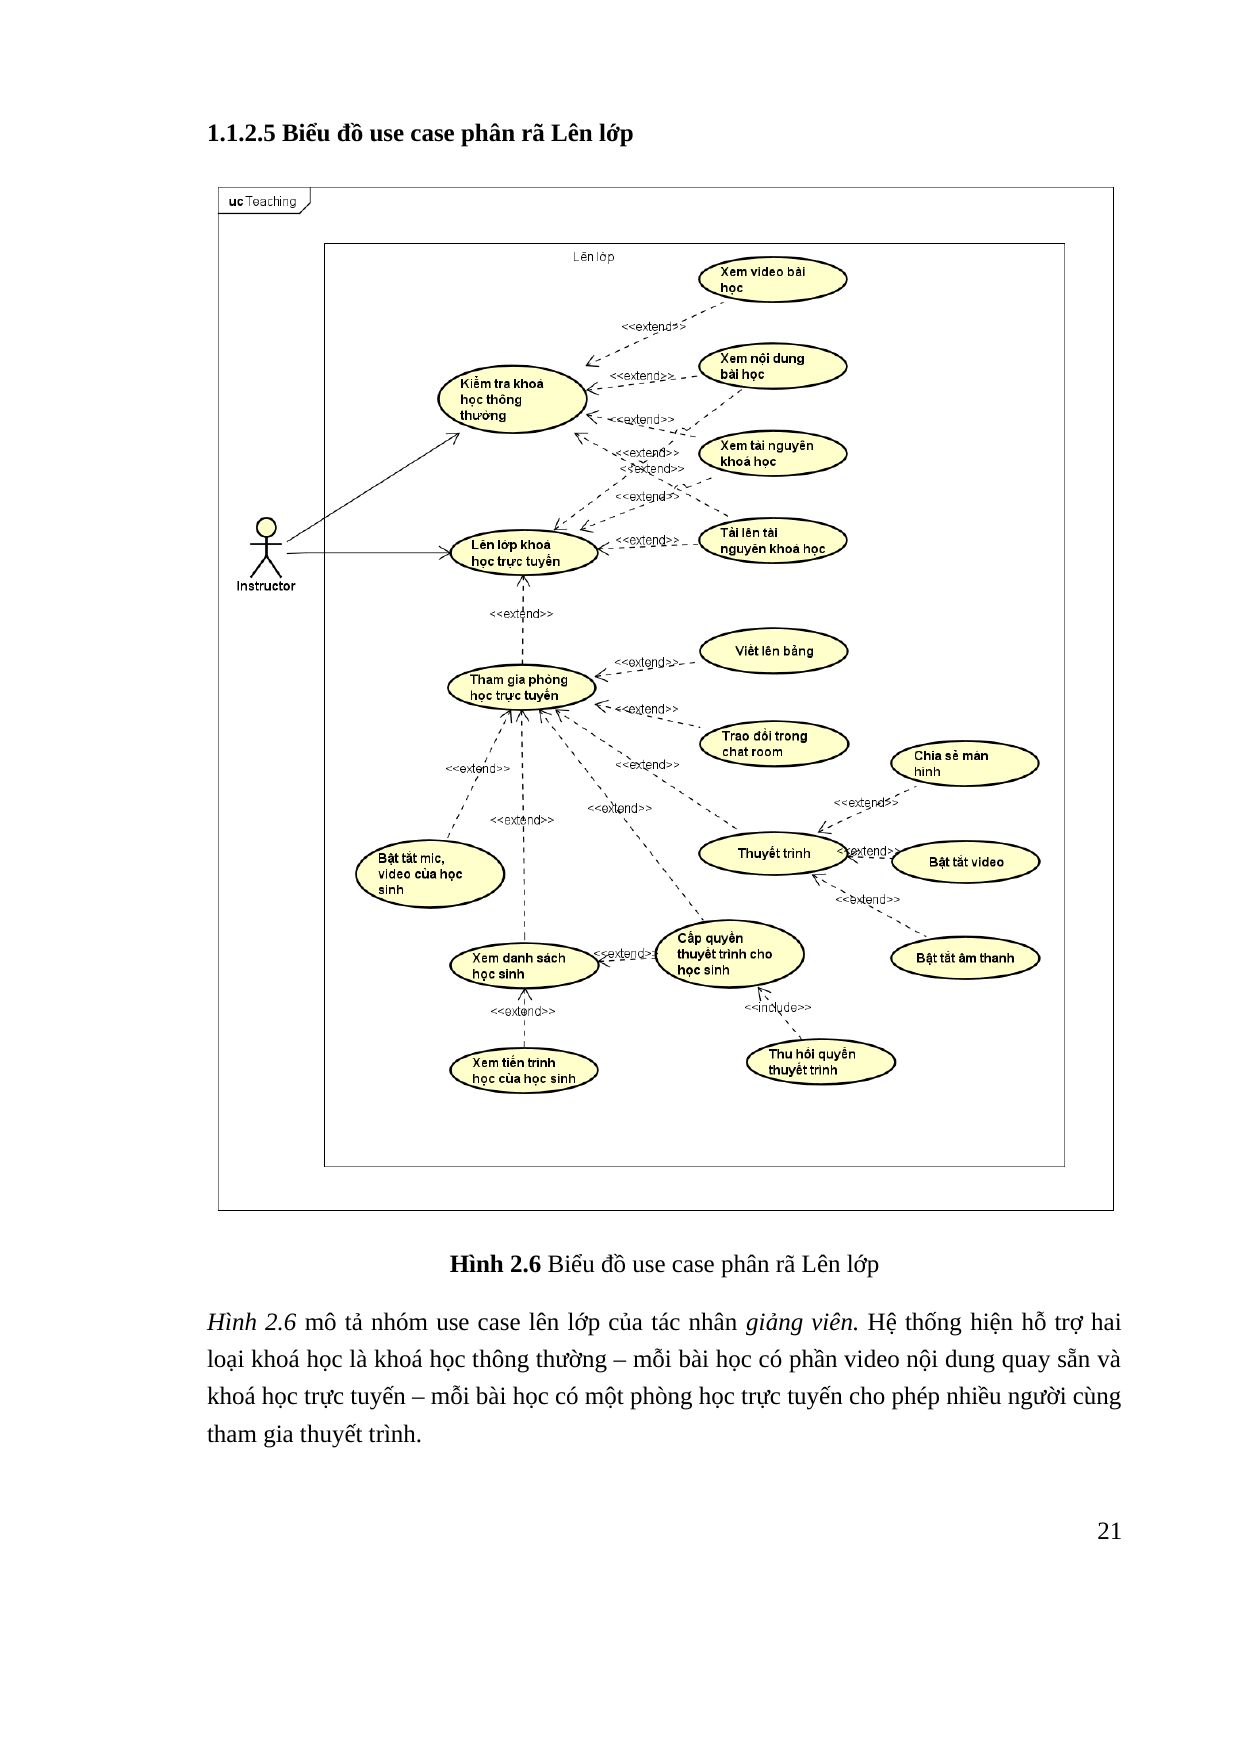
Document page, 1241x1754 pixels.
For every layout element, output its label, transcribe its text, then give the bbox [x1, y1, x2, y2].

subtitle Biểu đồ use case phân rã Lên lớp [207, 118, 1122, 147]
picture [207, 176, 1122, 1220]
text Hình 2.6 Biểu đồ use case phân rã Lên lớp [207, 1249, 1122, 1277]
text Hình 2.6 mô tả nhóm use case lên lớp của tác nhân giảng viên. Hệ thống hiện hỗ trợ hai loại khoá học là khoá học thông thường – mỗi bài học có phần video nội dung quay sẵn và khoá học trực tuyến – mỗi bài học có một phòng học trực tuyến cho phép nhiều người cùng tham gia thuyết trình. [207, 1307, 1122, 1447]
